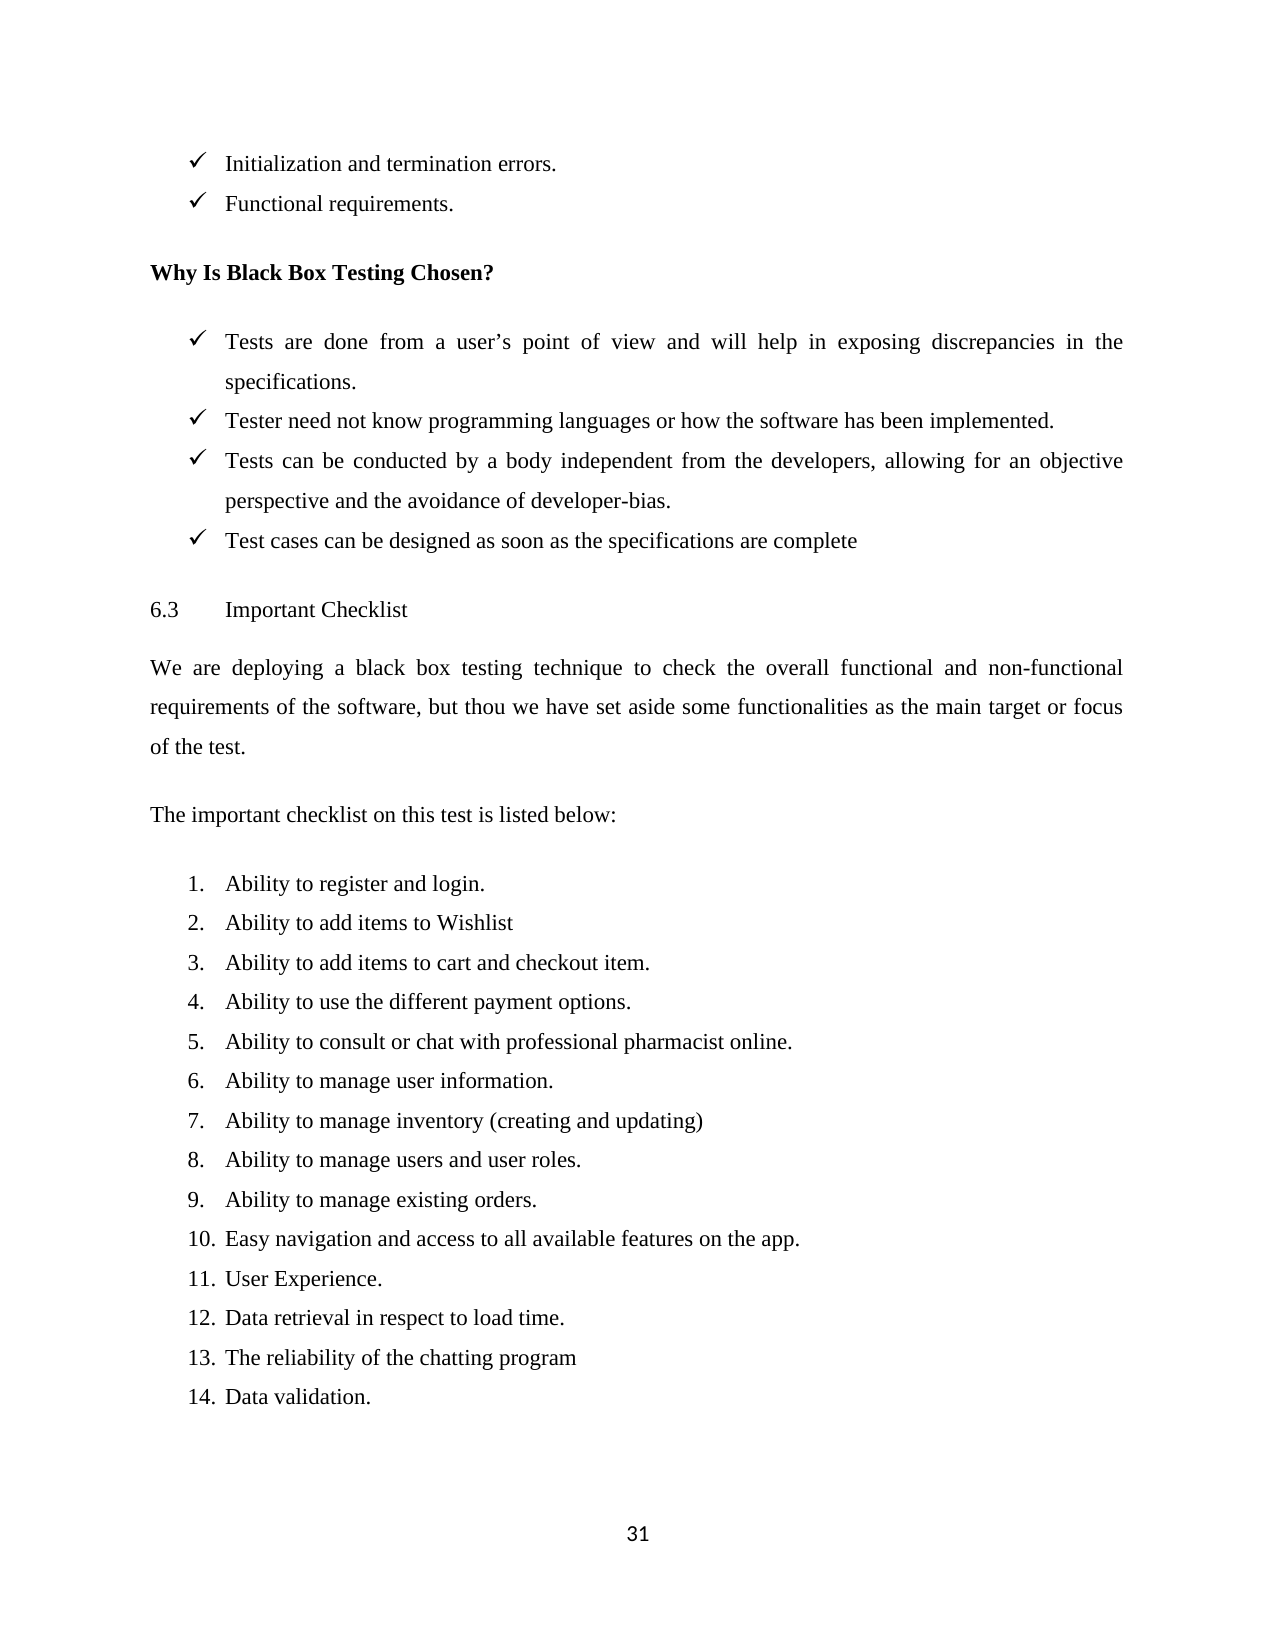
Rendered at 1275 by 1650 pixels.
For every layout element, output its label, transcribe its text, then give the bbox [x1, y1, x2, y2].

list Tests are done from a user’s point of view and will help in exposing discrepancies in the specifications. [187, 328, 1125, 394]
list Tests can be conducted by a body independent from the developers, allowing for an objective perspective and the avoidance of developer-bias. [187, 447, 1125, 514]
list Easy navigation and access to all available features on the app. [187, 1225, 1125, 1252]
list Functional requirements. [187, 190, 1125, 217]
list Ability to add items to Wishlist [187, 909, 1125, 936]
list The reliability of the chatting program [187, 1344, 1125, 1370]
list Ability to manage user information. [187, 1067, 1125, 1094]
list Ability to manage users and user roles. [187, 1146, 1125, 1173]
list Ability to manage existing orders. [187, 1186, 1125, 1212]
list Ability to consult or chat with professional pharmacist online. [187, 1028, 1125, 1054]
text We are deploying a black box testing technique to check the overall functional and non-functional requirements of the software, but thou we have set aside some functionalities as the main target or focus of the test. [150, 654, 1125, 759]
list Initialization and termination errors. [187, 150, 1125, 177]
list Data validation. [187, 1383, 1125, 1409]
list Ability to add items to cart and checkout item. [187, 949, 1125, 975]
list Ability to register and login. [187, 870, 1125, 896]
list Ability to manage inventory (creating and updating) [187, 1107, 1125, 1133]
list Ability to use the different payment options. [187, 988, 1125, 1015]
text Why Is Black Box Testing Chosen? [150, 259, 1125, 286]
list Data retrieval in respect to load time. [187, 1304, 1125, 1331]
list User Experience. [187, 1265, 1125, 1291]
subtitle 6.3 Important Checklist [150, 596, 1125, 622]
text The important checklist on this test is listed below: [150, 801, 1125, 828]
list Test cases can be designed as soon as the specifications are complete [187, 527, 1125, 554]
list Tester need not know programming languages or how the software has been implemented. [187, 407, 1125, 434]
